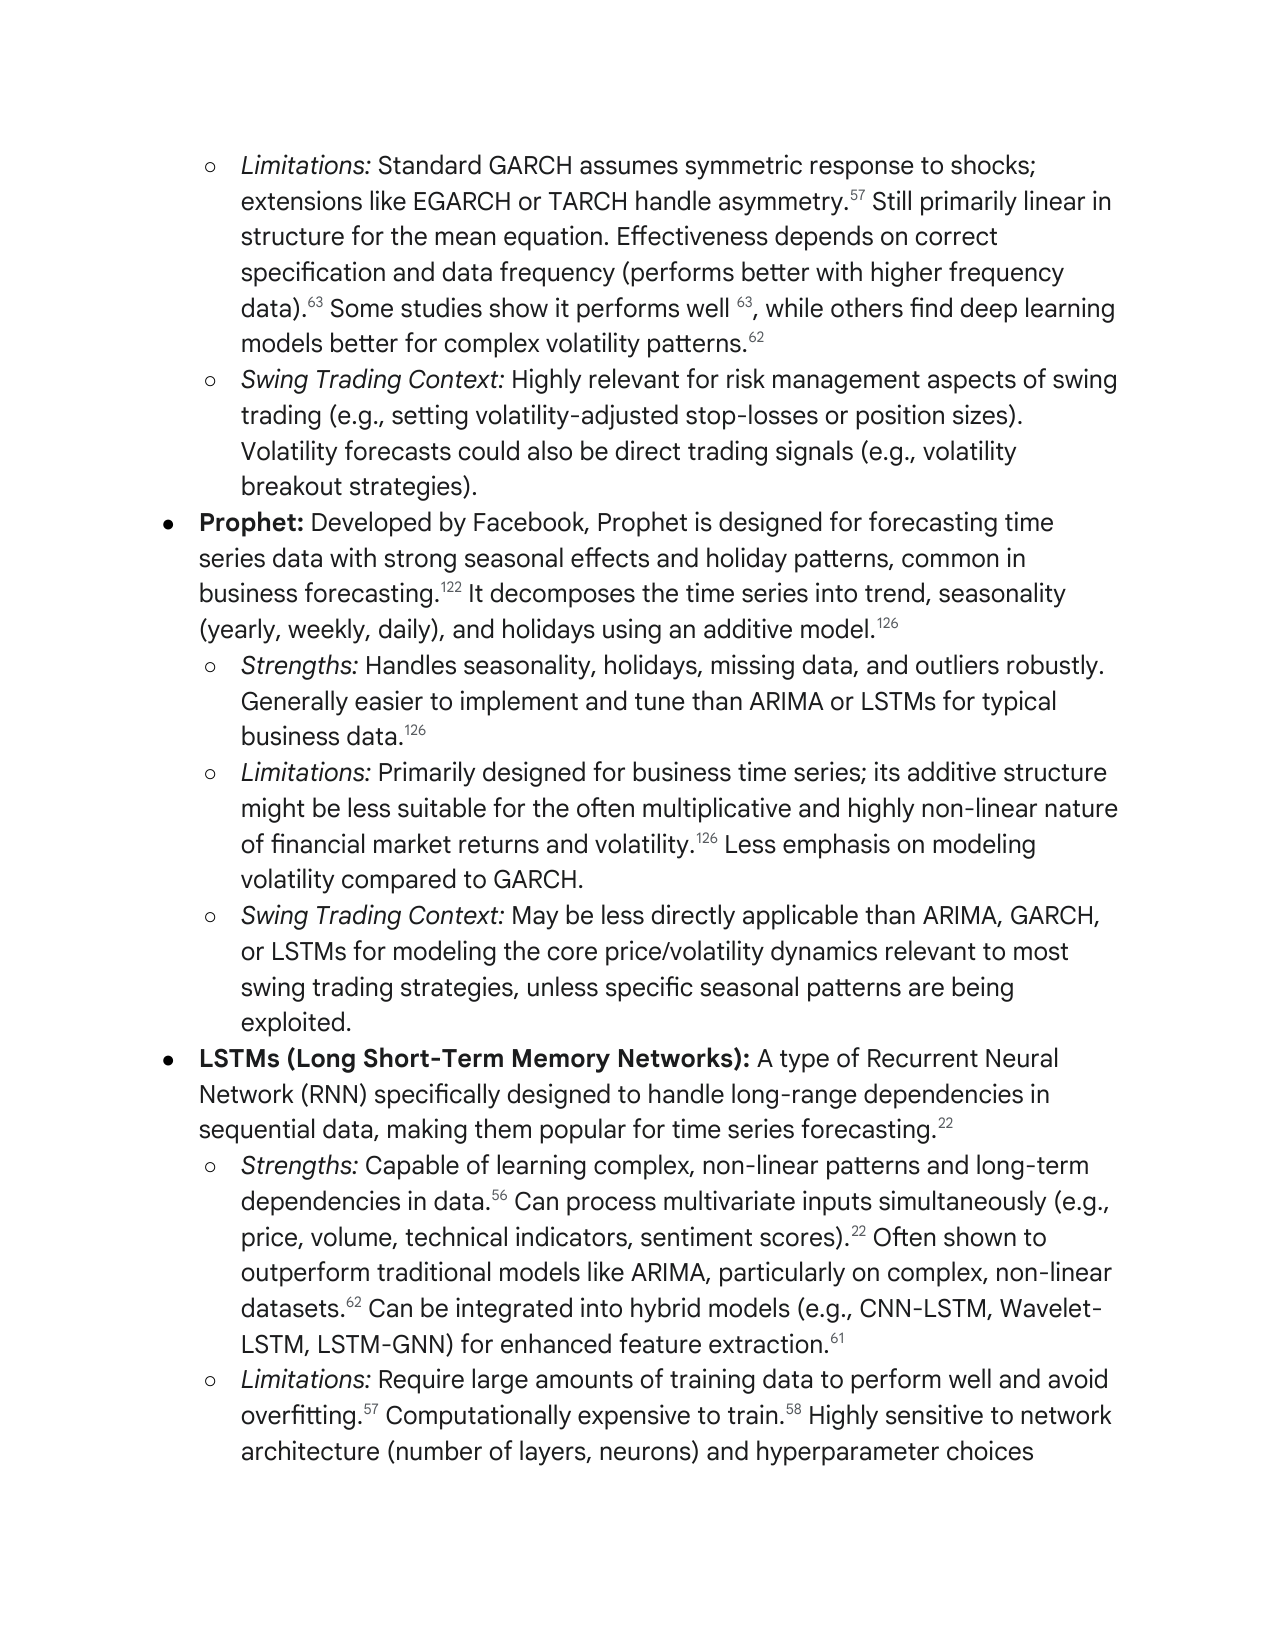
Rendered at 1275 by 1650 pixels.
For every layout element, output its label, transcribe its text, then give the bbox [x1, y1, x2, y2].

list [203, 1365, 1125, 1468]
list Strengths: Handles seasonality, holidays, missing data, and outliers robustly. Generally easier to implement and tune than ARIMA or LSTMs for typical business data.126 [203, 650, 1125, 753]
list Limitations: Primarily designed for business time series; its additive structure might be less suitable for the often multiplicative and highly non-linear nature of financial market returns and volatility.126 Less emphasis on modeling volatility compared to GARCH. [203, 757, 1125, 896]
list Swing Trading Context: Highly relevant for risk management aspects of swing trading (e.g., setting volatility-adjusted stop-losses or position sizes). Volatility forecasts could also be direct trading signals (e.g., volatility breakout strategies). [203, 364, 1125, 503]
list Limitations: Standard GARCH assumes symmetric response to shocks; extensions like EGARCH or TARCH handle asymmetry.57 Still primarily linear in structure for the mean equation. Effectiveness depends on correct specification and data frequency (performs better with higher frequency data).63 Some studies show it performs well 63, while others find deep learning models better for complex volatility patterns.62 [203, 150, 1125, 360]
list LSTMs (Long Short-Term Memory Networks): A type of Recurrent Neural Network (RNN) specifically designed to handle long-range dependencies in sequential data, making them popular for time series forecasting.22 [161, 1043, 1125, 1146]
list Swing Trading Context: May be less directly applicable than ARIMA, GARCH, or LSTMs for modeling the core price/volatility dynamics relevant to most swing trading strategies, unless specific seasonal patterns are being exploited. [203, 900, 1125, 1039]
list Prophet: Developed by Facebook, Prophet is designed for forecasting time series data with strong seasonal effects and holiday patterns, common in business forecasting.122 It decomposes the time series into trend, seasonality (yearly, weekly, daily), and holidays using an additive model.126 [161, 507, 1125, 646]
list Strengths: Capable of learning complex, non-linear patterns and long-term dependencies in data.56 Can process multivariate inputs simultaneously (e.g., price, volume, technical indicators, sentiment scores).22 Often shown to outperform traditional models like ARIMA, particularly on complex, non-linear datasets.62 Can be integrated into hybrid models (e.g., CNN-LSTM, Wavelet-LSTM, LSTM-GNN) for enhanced feature extraction.61 [203, 1150, 1125, 1360]
